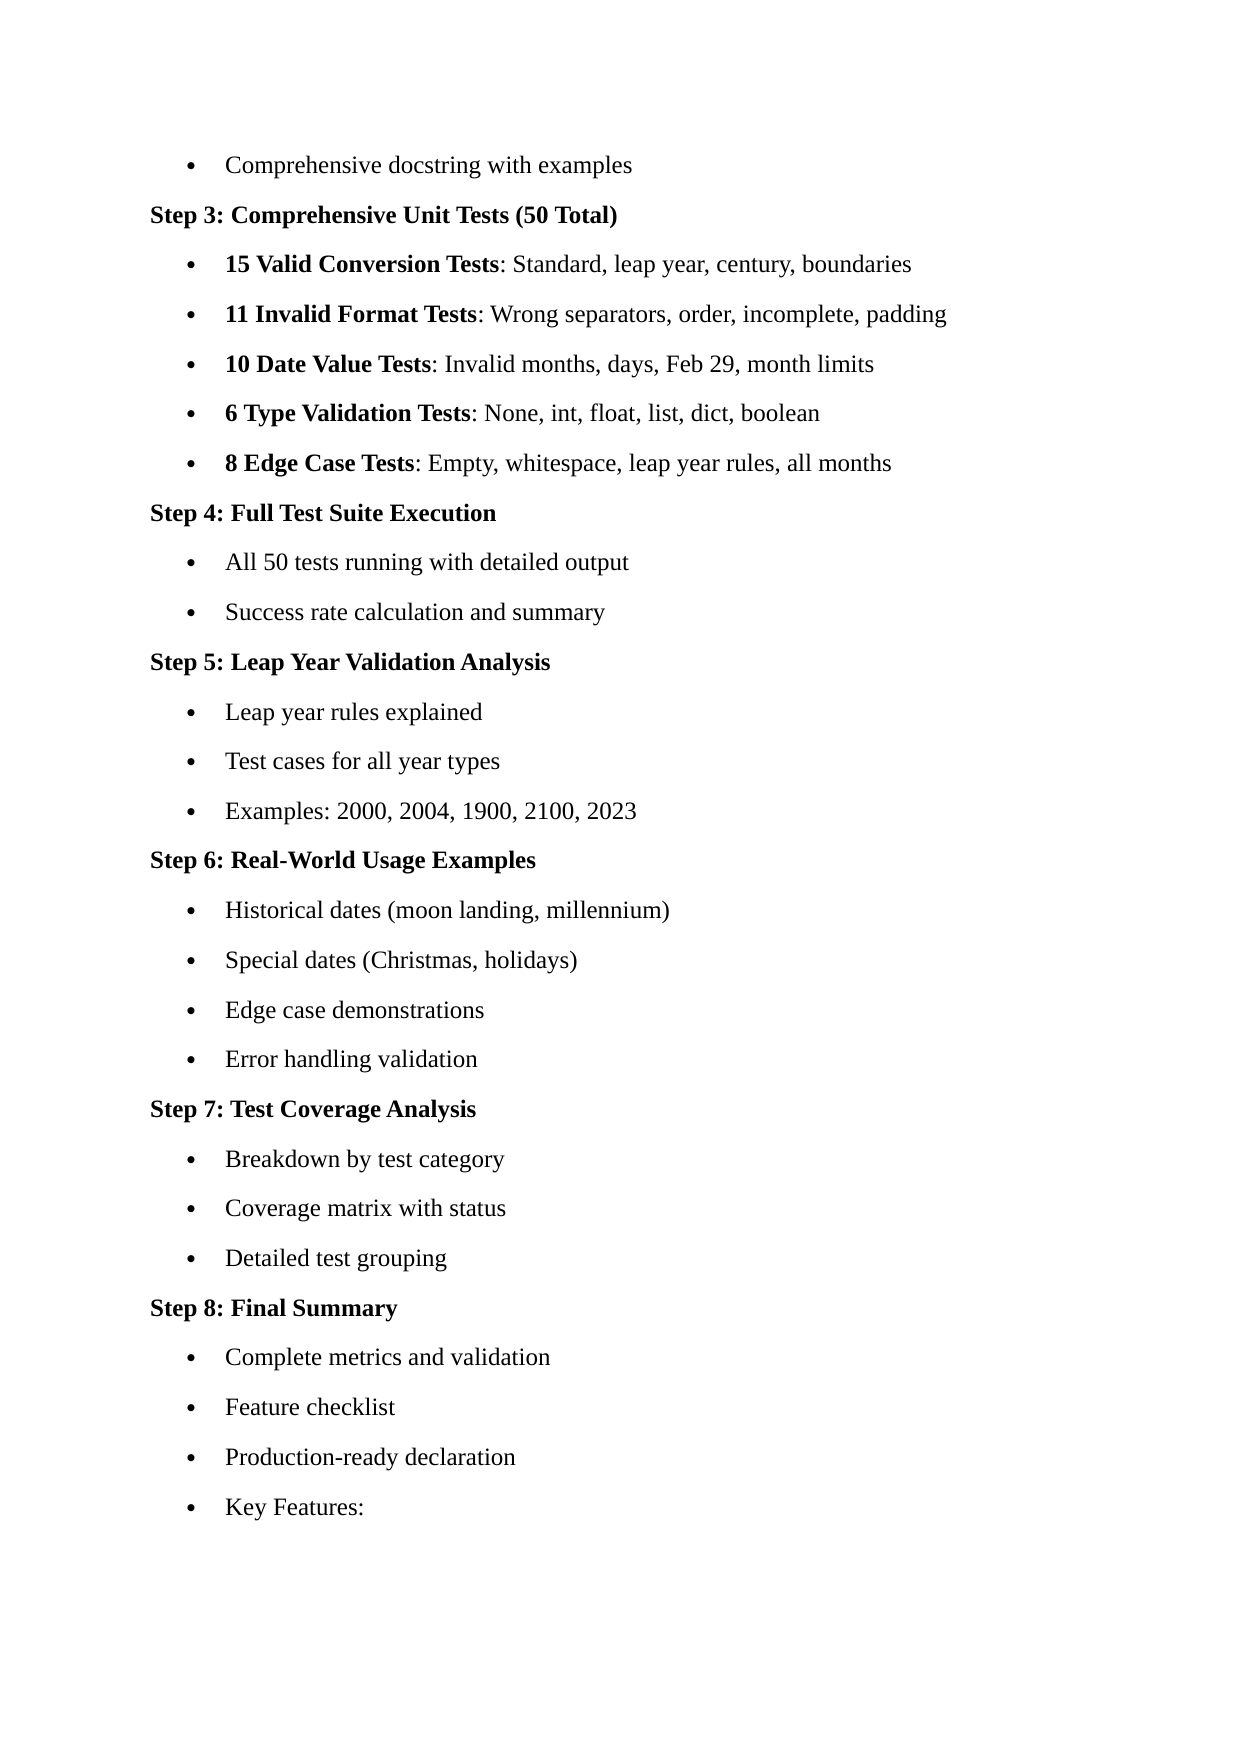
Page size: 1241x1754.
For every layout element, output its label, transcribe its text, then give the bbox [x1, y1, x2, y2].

list 6 Type Validation Tests: None, int, float, list, dict, boolean [187, 398, 1090, 427]
text Step 3: Comprehensive Unit Tests (50 Total) [150, 200, 1090, 228]
list Comprehensive docstring with examples [187, 150, 1090, 179]
list Leap year rules explained [187, 697, 1090, 725]
list Edge case demonstrations [187, 995, 1090, 1023]
text Step 7: Test Coverage Analysis [150, 1094, 1090, 1123]
list 10 Date Value Tests: Invalid months, days, Feb 29, month limits [187, 349, 1090, 377]
list Coverage matrix with status [187, 1193, 1090, 1222]
list Key Features: [187, 1492, 1090, 1520]
list Success rate calculation and summary [187, 597, 1090, 626]
list 15 Valid Conversion Tests: Standard, leap year, century, boundaries [187, 249, 1090, 278]
list Complete metrics and validation [187, 1342, 1090, 1371]
list Examples: 2000, 2004, 1900, 2100, 2023 [187, 796, 1090, 825]
list Feature checklist [187, 1392, 1090, 1421]
list Test cases for all year types [187, 746, 1090, 775]
list Historical dates (moon landing, millennium) [187, 895, 1090, 924]
list Error handling validation [187, 1044, 1090, 1073]
list All 50 tests running with detailed output [187, 547, 1090, 576]
list 8 Edge Case Tests: Empty, whitespace, leap year rules, all months [187, 448, 1090, 477]
text Step 5: Leap Year Validation Analysis [150, 647, 1090, 676]
list Production-ready declaration [187, 1442, 1090, 1471]
list 11 Invalid Format Tests: Wrong separators, order, incomplete, padding [187, 299, 1090, 328]
list Breakdown by test category [187, 1144, 1090, 1172]
text Step 4: Full Test Suite Execution [150, 498, 1090, 527]
list Special dates (Christmas, holidays) [187, 945, 1090, 974]
list Detailed test grouping [187, 1243, 1090, 1272]
text Step 6: Real-World Usage Examples [150, 846, 1090, 874]
text Step 8: Final Summary [150, 1293, 1090, 1322]
